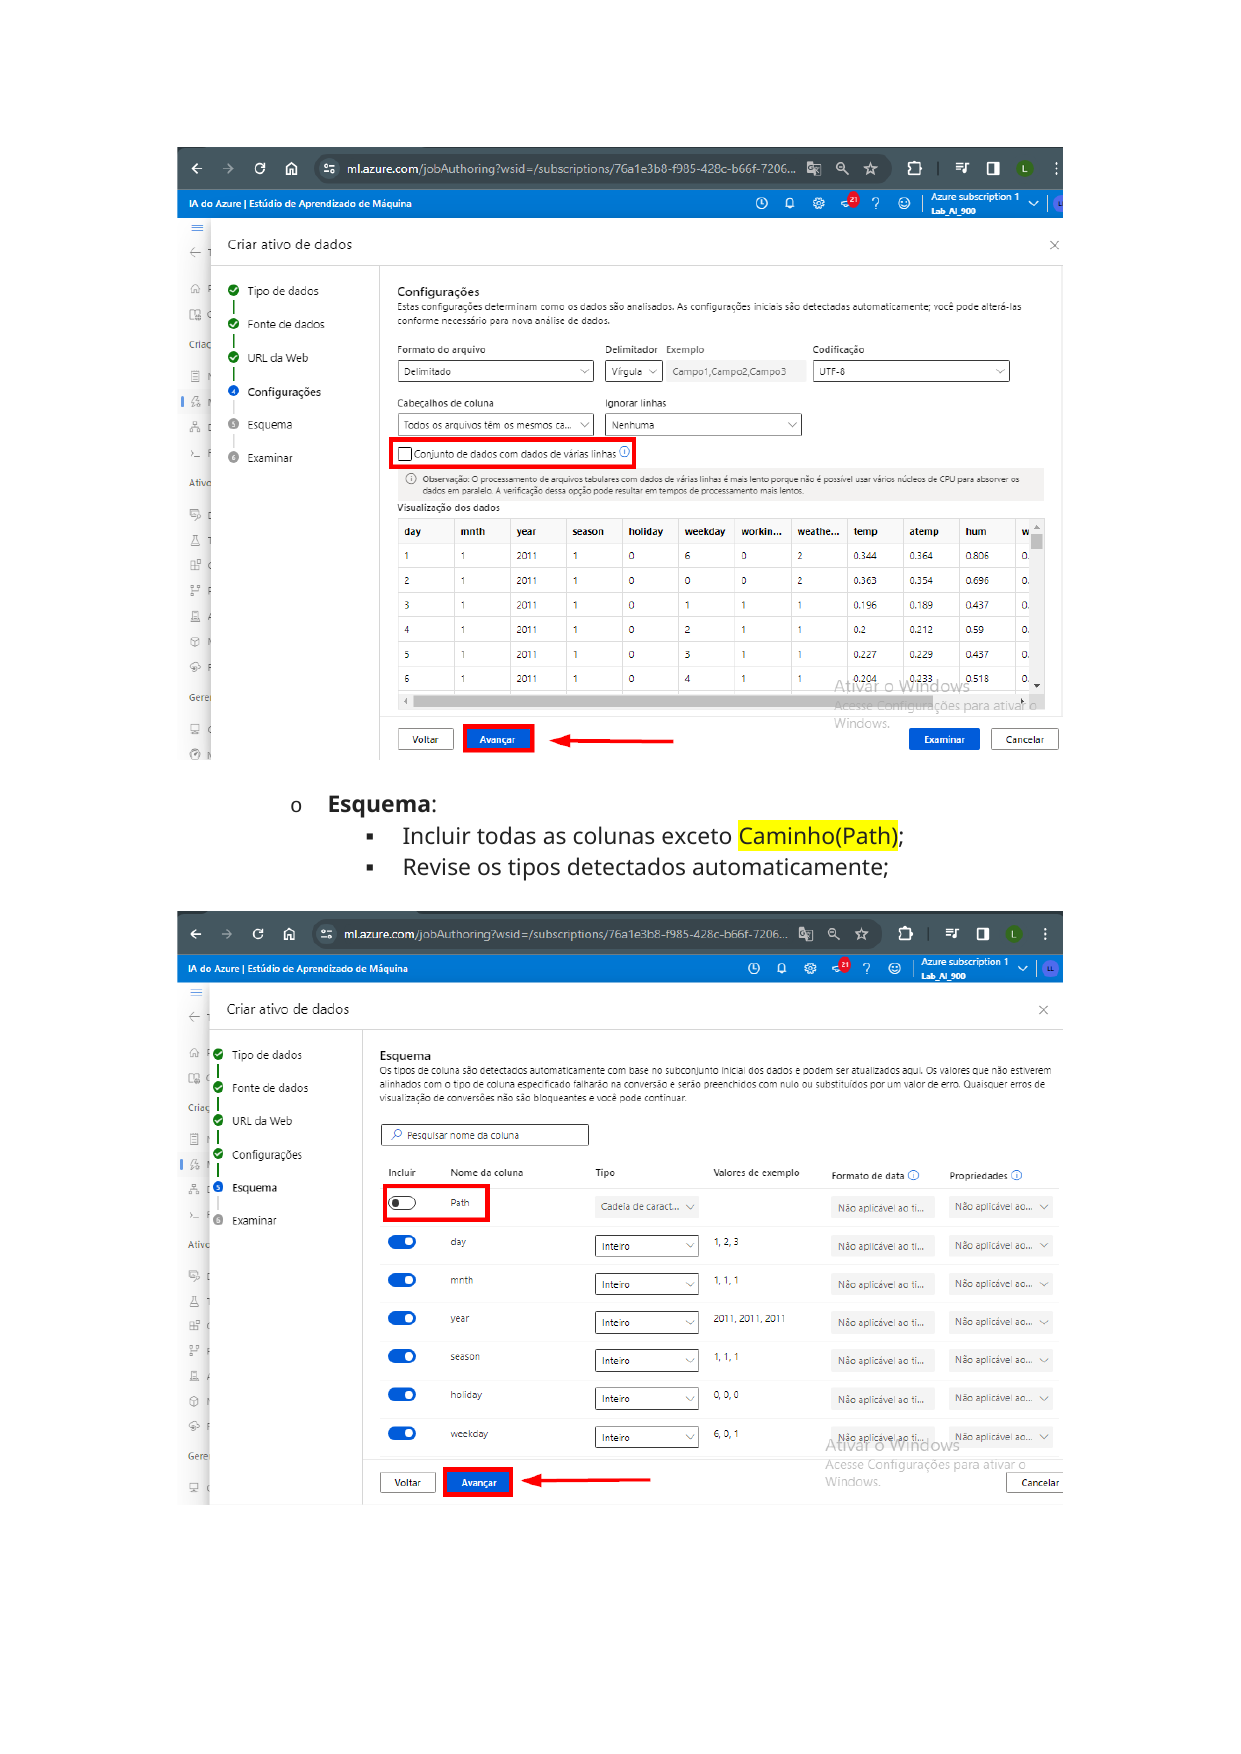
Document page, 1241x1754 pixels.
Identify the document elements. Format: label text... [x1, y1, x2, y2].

picture [177, 147, 1063, 760]
picture [177, 911, 1063, 1505]
list Incluir todas as colunas exceto Caminho(Path); [365, 819, 1063, 851]
list Esquema: [290, 788, 1063, 819]
list Revise os tipos detectados automaticamente; [365, 851, 1063, 882]
